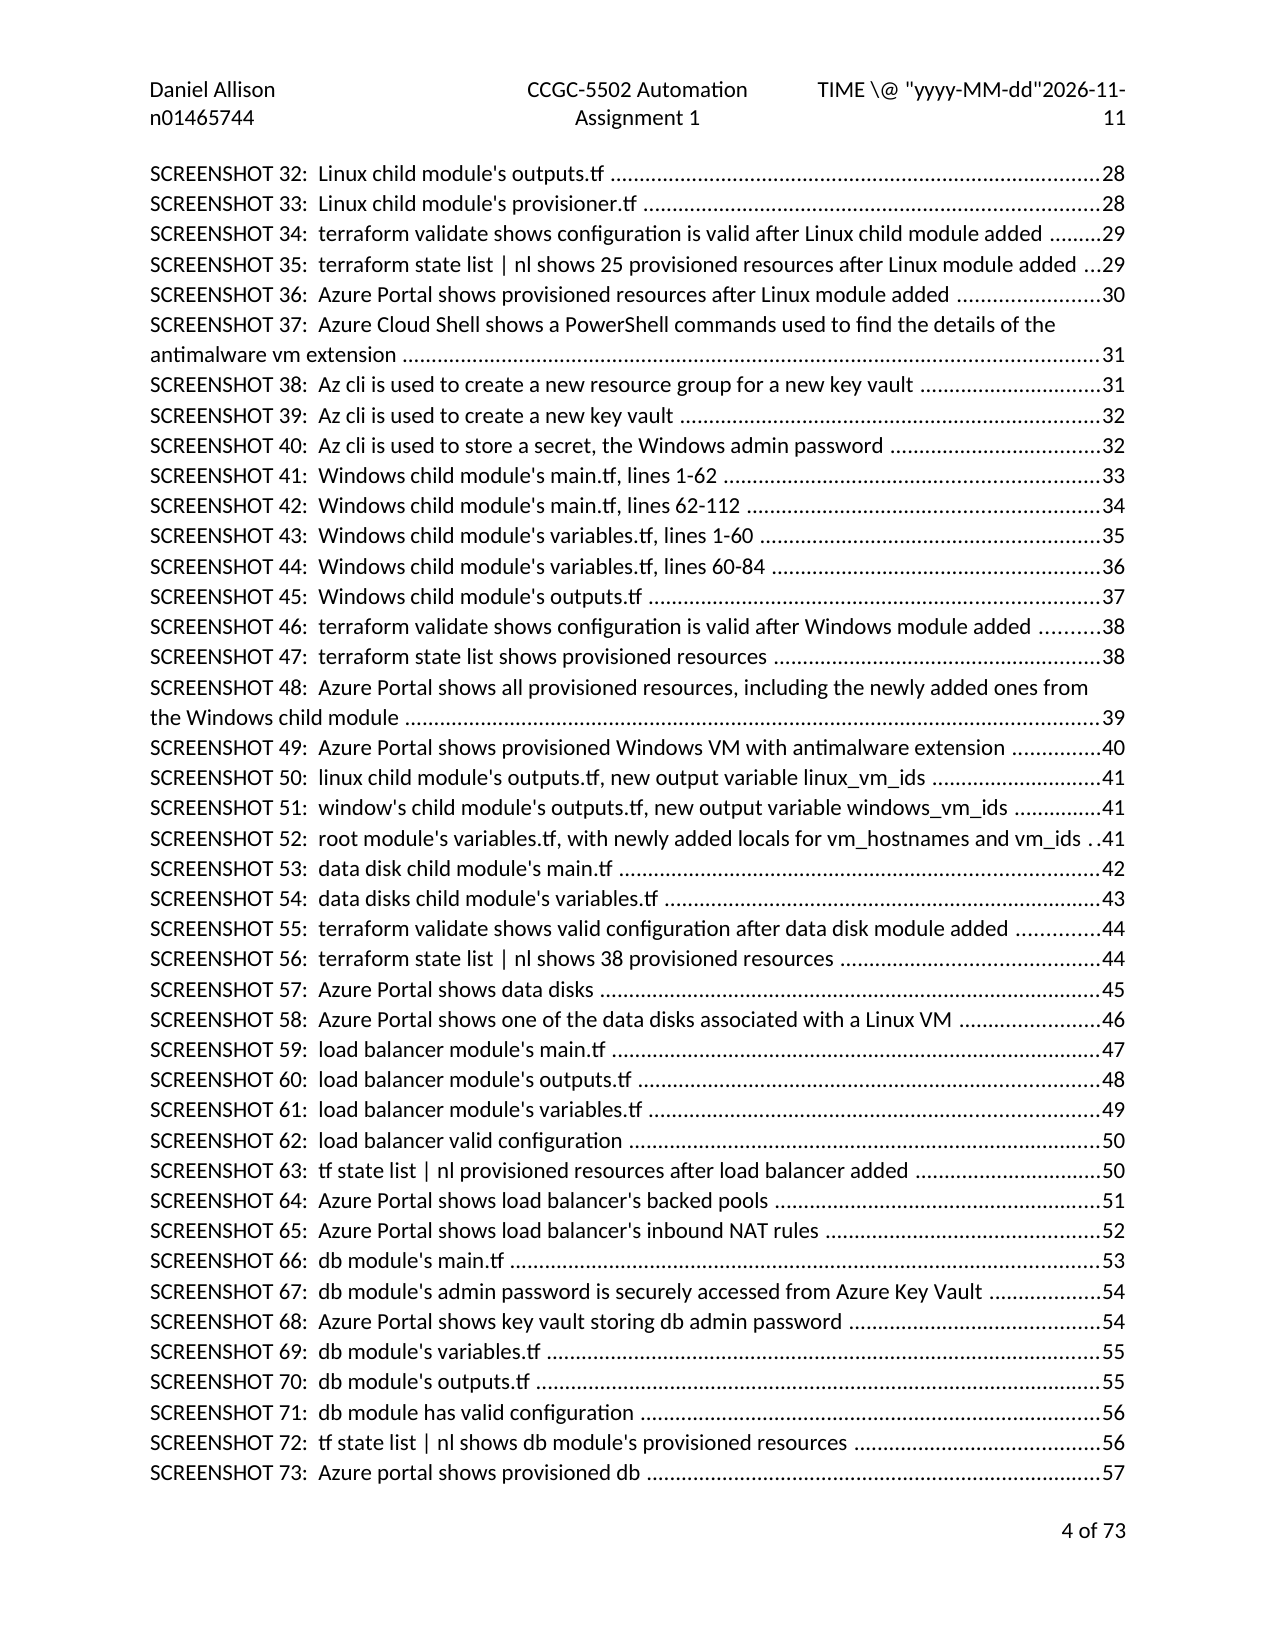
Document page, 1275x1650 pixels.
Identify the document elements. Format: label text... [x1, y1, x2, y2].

text SCREENSHOT 70: db module's outputs.tf 55 [150, 1367, 1125, 1395]
text SCREENSHOT 43: Windows child module's variables.tf, lines 1-60 35 [150, 522, 1125, 549]
text SCREENSHOT 63: tf state list | nl provisioned resources after load balancer added 50 [150, 1156, 1125, 1184]
text SCREENSHOT 38: Az cli is used to create a new resource group for a new key vault 31 [150, 371, 1125, 398]
text SCREENSHOT 47: terraform state list shows provisioned resources 38 [150, 642, 1125, 670]
text SCREENSHOT 37: Azure Cloud Shell shows a PowerShell commands used to find the details of the antimalware vm extension 31 [150, 310, 1125, 368]
text SCREENSHOT 44: Windows child module's variables.tf, lines 60-84 36 [150, 552, 1125, 580]
text SCREENSHOT 60: load balancer module's outputs.tf 48 [150, 1065, 1125, 1093]
text SCREENSHOT 71: db module has valid configuration 56 [150, 1398, 1125, 1426]
text SCREENSHOT 51: window's child module's outputs.tf, new output variable windows_vm_ids 41 [150, 793, 1125, 821]
text SCREENSHOT 49: Azure Portal shows provisioned Windows VM with antimalware extension 40 [150, 733, 1125, 761]
text SCREENSHOT 35: terraform state list | nl shows 25 provisioned resources after Linux module added 29 [150, 250, 1125, 278]
text SCREENSHOT 65: Azure Portal shows load balancer's inbound NAT rules 52 [150, 1216, 1125, 1244]
text SCREENSHOT 67: db module's admin password is securely accessed from Azure Key Vault 54 [150, 1277, 1125, 1305]
text SCREENSHOT 56: terraform state list | nl shows 38 provisioned resources 44 [150, 944, 1125, 972]
text SCREENSHOT 57: Azure Portal shows data disks 45 [150, 975, 1125, 1003]
text SCREENSHOT 46: terraform validate shows configuration is valid after Windows module added 38 [150, 612, 1125, 640]
text SCREENSHOT 73: Azure portal shows provisioned db 57 [150, 1458, 1125, 1486]
text SCREENSHOT 61: load balancer module's variables.tf 49 [150, 1096, 1125, 1123]
text SCREENSHOT 68: Azure Portal shows key vault storing db admin password 54 [150, 1307, 1125, 1335]
text SCREENSHOT 52: root module's variables.tf, with newly added locals for vm_hostnames and vm_ids 41 [150, 824, 1125, 852]
text SCREENSHOT 54: data disks child module's variables.tf 43 [150, 884, 1125, 912]
text SCREENSHOT 72: tf state list | nl shows db module's provisioned resources 56 [150, 1428, 1125, 1456]
text SCREENSHOT 40: Az cli is used to store a secret, the Windows admin password 32 [150, 431, 1125, 459]
text SCREENSHOT 42: Windows child module's main.tf, lines 62-112 34 [150, 491, 1125, 519]
text SCREENSHOT 62: load balancer valid configuration 50 [150, 1126, 1125, 1154]
text SCREENSHOT 69: db module's variables.tf 55 [150, 1337, 1125, 1365]
text SCREENSHOT 64: Azure Portal shows load balancer's backed pools 51 [150, 1186, 1125, 1214]
text SCREENSHOT 53: data disk child module's main.tf 42 [150, 854, 1125, 882]
text SCREENSHOT 33: Linux child module's provisioner.tf 28 [150, 189, 1125, 217]
text SCREENSHOT 59: load balancer module's main.tf 47 [150, 1035, 1125, 1063]
text SCREENSHOT 50: linux child module's outputs.tf, new output variable linux_vm_ids 41 [150, 763, 1125, 791]
text SCREENSHOT 34: terraform validate shows configuration is valid after Linux child module added 29 [150, 219, 1125, 247]
text SCREENSHOT 39: Az cli is used to create a new key vault 32 [150, 401, 1125, 429]
text SCREENSHOT 32: Linux child module's outputs.tf 28 [150, 159, 1125, 187]
text SCREENSHOT 45: Windows child module's outputs.tf 37 [150, 582, 1125, 610]
text SCREENSHOT 48: Azure Portal shows all provisioned resources, including the newly added ones from the Windows child module 39 [150, 673, 1125, 731]
text SCREENSHOT 36: Azure Portal shows provisioned resources after Linux module added 30 [150, 280, 1125, 308]
text SCREENSHOT 41: Windows child module's main.tf, lines 1-62 33 [150, 461, 1125, 489]
text SCREENSHOT 55: terraform validate shows valid configuration after data disk module added 44 [150, 914, 1125, 942]
text SCREENSHOT 58: Azure Portal shows one of the data disks associated with a Linux VM 46 [150, 1005, 1125, 1033]
text SCREENSHOT 66: db module's main.tf 53 [150, 1247, 1125, 1274]
